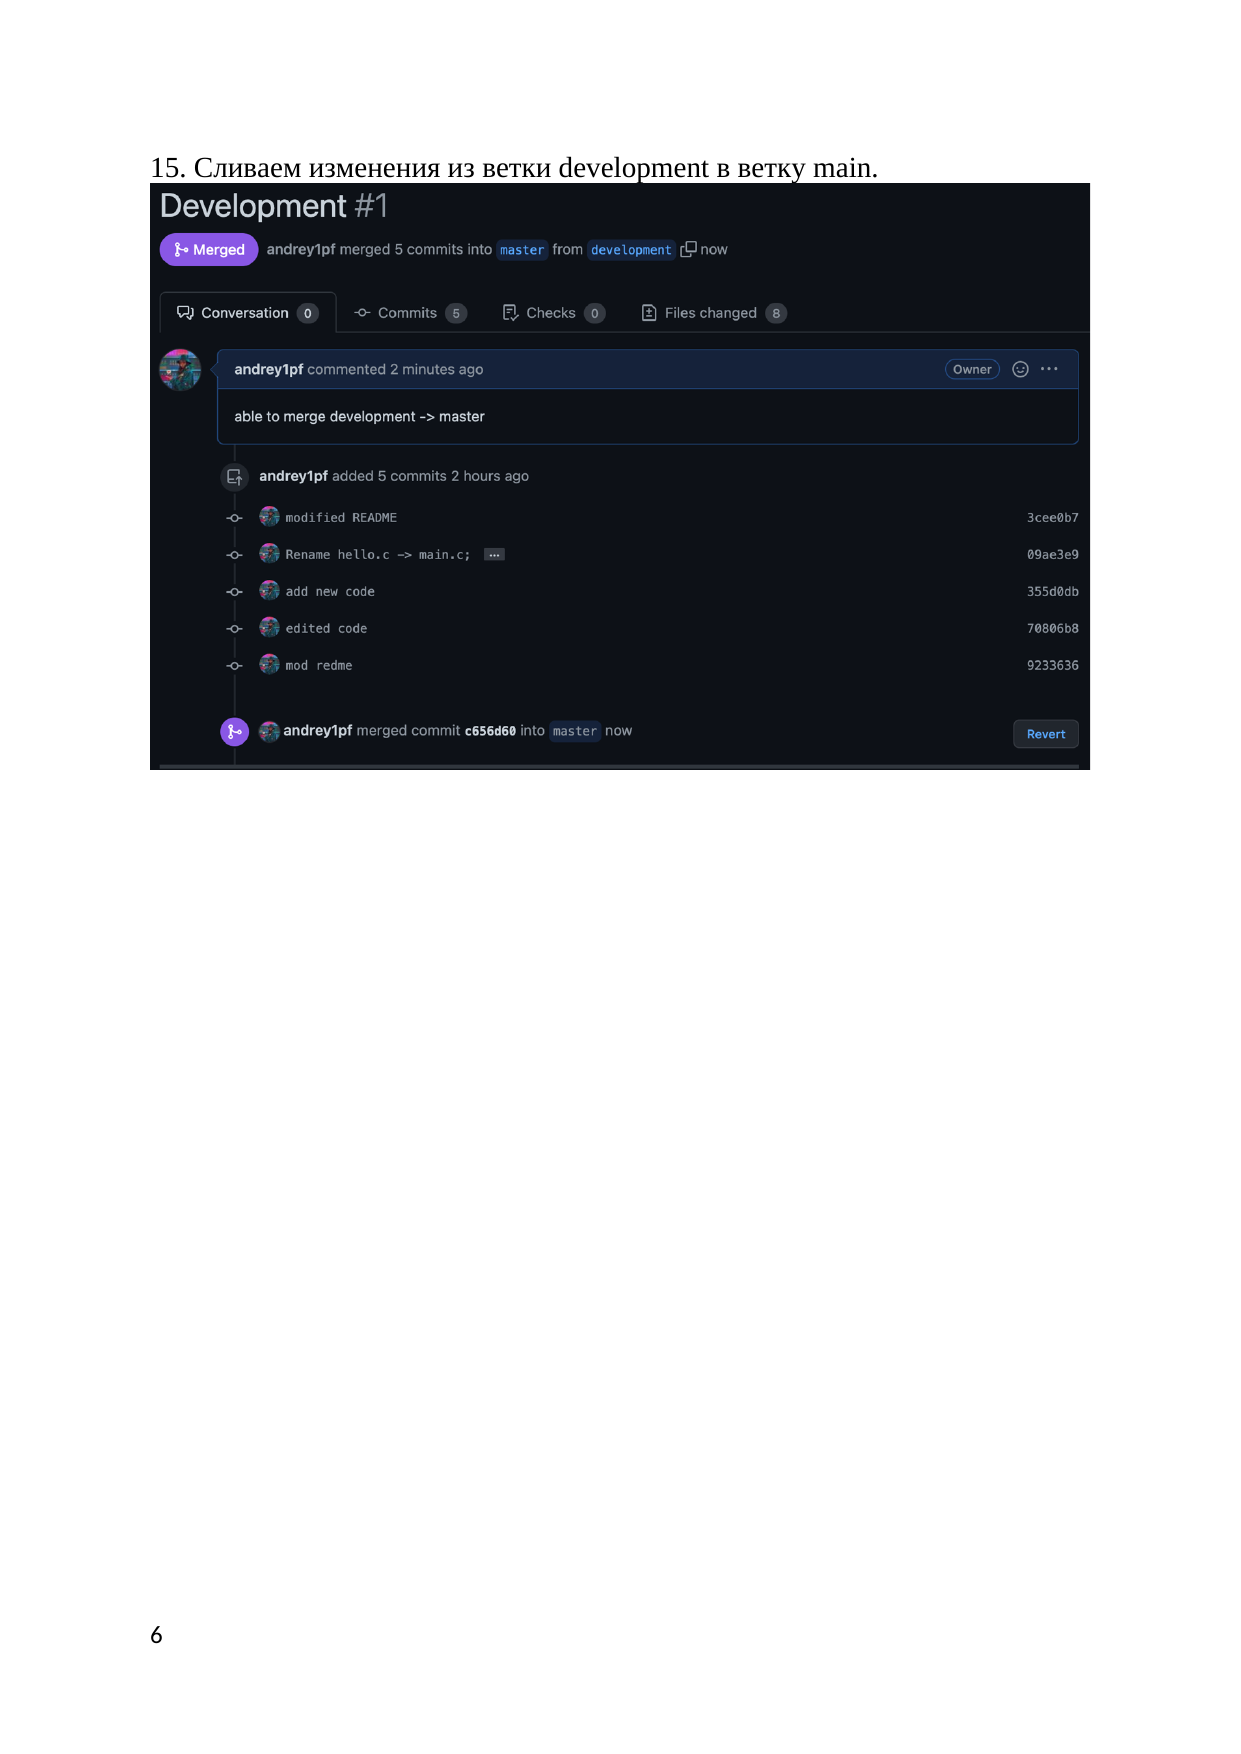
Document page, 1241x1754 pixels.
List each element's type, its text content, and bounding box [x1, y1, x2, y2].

picture [150, 183, 1091, 770]
text 15. Сливаем изменения из ветки development в ветку main. [150, 150, 1090, 183]
